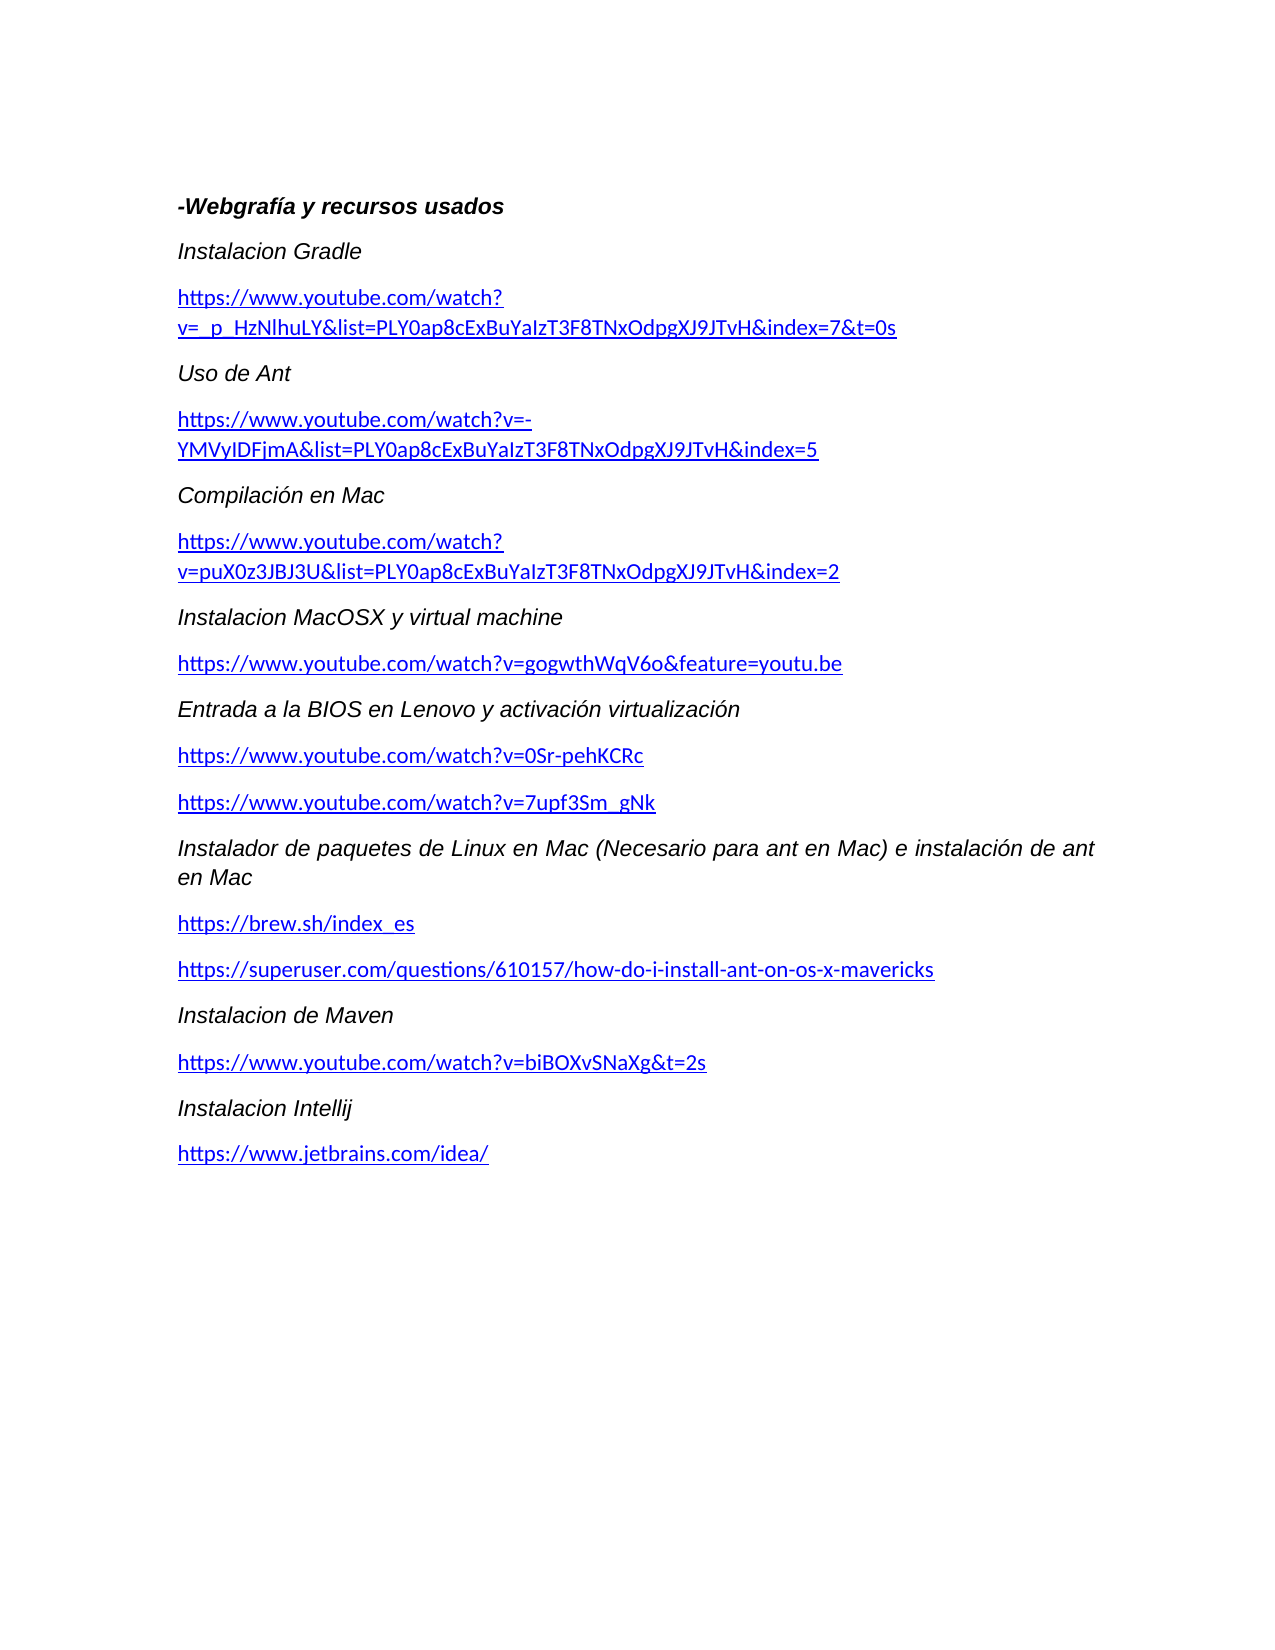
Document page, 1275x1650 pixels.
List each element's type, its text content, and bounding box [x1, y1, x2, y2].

text https://www.youtube.com/watch?v=gogwthWqV6o&feature=youtu.be [177, 649, 1098, 677]
text https://www.youtube.com/watch?v=puX0z3JBJ3U&list=PLY0ap8cExBuYaIzT3F8TNxOdpgXJ9JTvH&index=2 [177, 527, 1098, 586]
text https://www.youtube.com/watch?v=_p_HzNlhuLY&list=PLY0ap8cExBuYaIzT3F8TNxOdpgXJ9JTvH&index=7&t=0s [177, 283, 1098, 341]
text https://brew.sh/index_es [177, 909, 1098, 937]
text Uso de Ant [177, 360, 1098, 386]
text -Webgrafía y recursos usados [177, 193, 1098, 219]
text Compilación en Mac [177, 482, 1098, 508]
text Instalacion Intellij [177, 1094, 1098, 1121]
text https://superuser.com/questions/610157/how-do-i-install-ant-on-os-x-mavericks [177, 956, 1098, 984]
text Instalacion de Maven [177, 1002, 1098, 1029]
text Entrada a la BIOS en Lenovo y activación virtualización [177, 696, 1098, 723]
text https://www.jetbrains.com/idea/ [177, 1139, 1098, 1168]
text https://www.youtube.com/watch?v=biBOXvSNaXg&t=2s [177, 1048, 1098, 1076]
text Instalador de paquetes de Linux en Mac (Necesario para ant en Mac) e instalación de ant en Mac [177, 835, 1098, 890]
text Instalacion Gradle [177, 238, 1098, 264]
text Instalacion MacOSX y virtual machine [177, 604, 1098, 631]
text https://www.youtube.com/watch?v=0Sr-pehKCRc [177, 741, 1098, 769]
text https://www.youtube.com/watch?v=7upf3Sm_gNk [177, 788, 1098, 816]
text https://www.youtube.com/watch?v=-YMVyIDFjmA&list=PLY0ap8cExBuYaIzT3F8TNxOdpgXJ9JTvH&index=5 [177, 405, 1098, 463]
